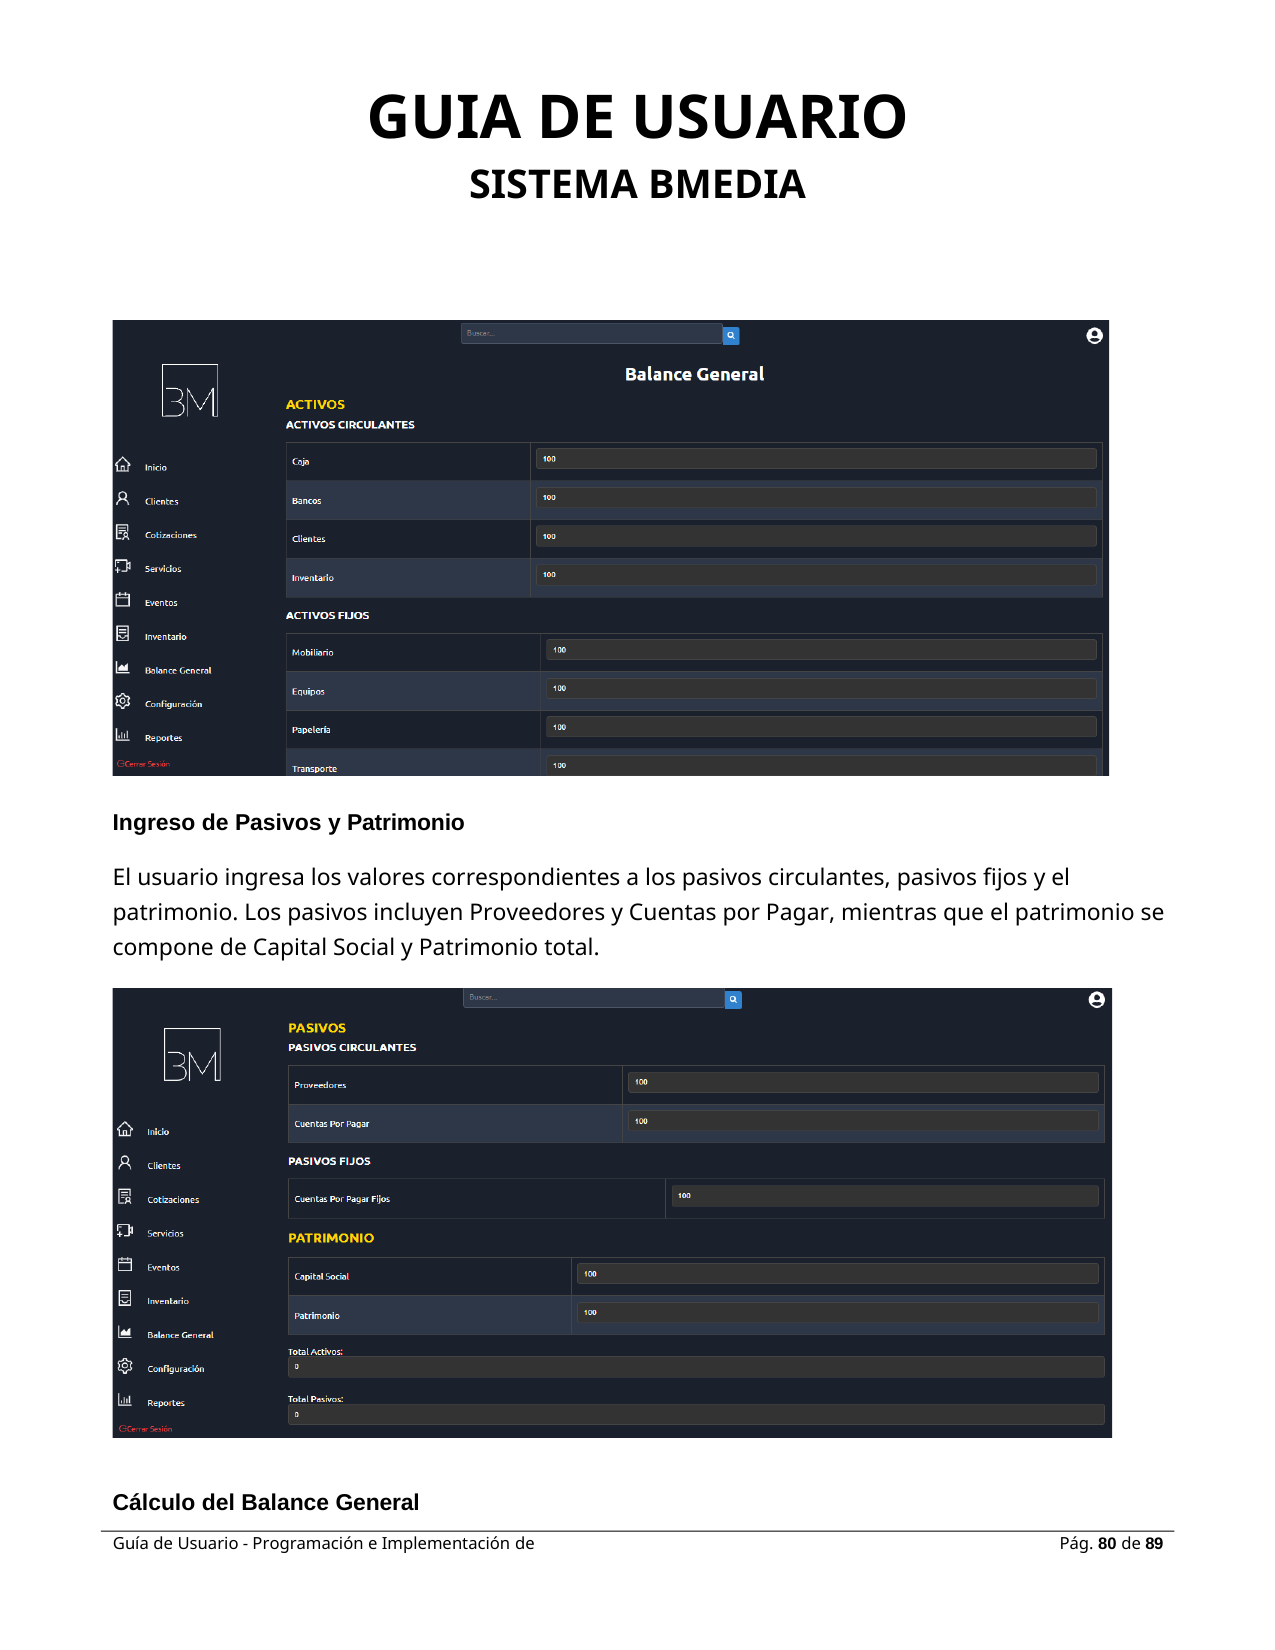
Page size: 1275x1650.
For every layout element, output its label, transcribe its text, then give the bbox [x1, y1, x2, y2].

picture [112, 320, 1110, 776]
subtitle Ingreso de Pasivos y Patrimonio [112, 809, 1175, 835]
text El usuario ingresa los valores correspondientes a los pasivos circulantes, pasivos fijos y el patrimonio. Los pasivos incluyen Proveedores y Cuentas por Pagar, mientras que el patrimonio se compone de Capital Social y Patrimonio total. [112, 861, 1175, 963]
subtitle Cálculo del Balance General [112, 1489, 1175, 1516]
picture [112, 988, 1113, 1438]
